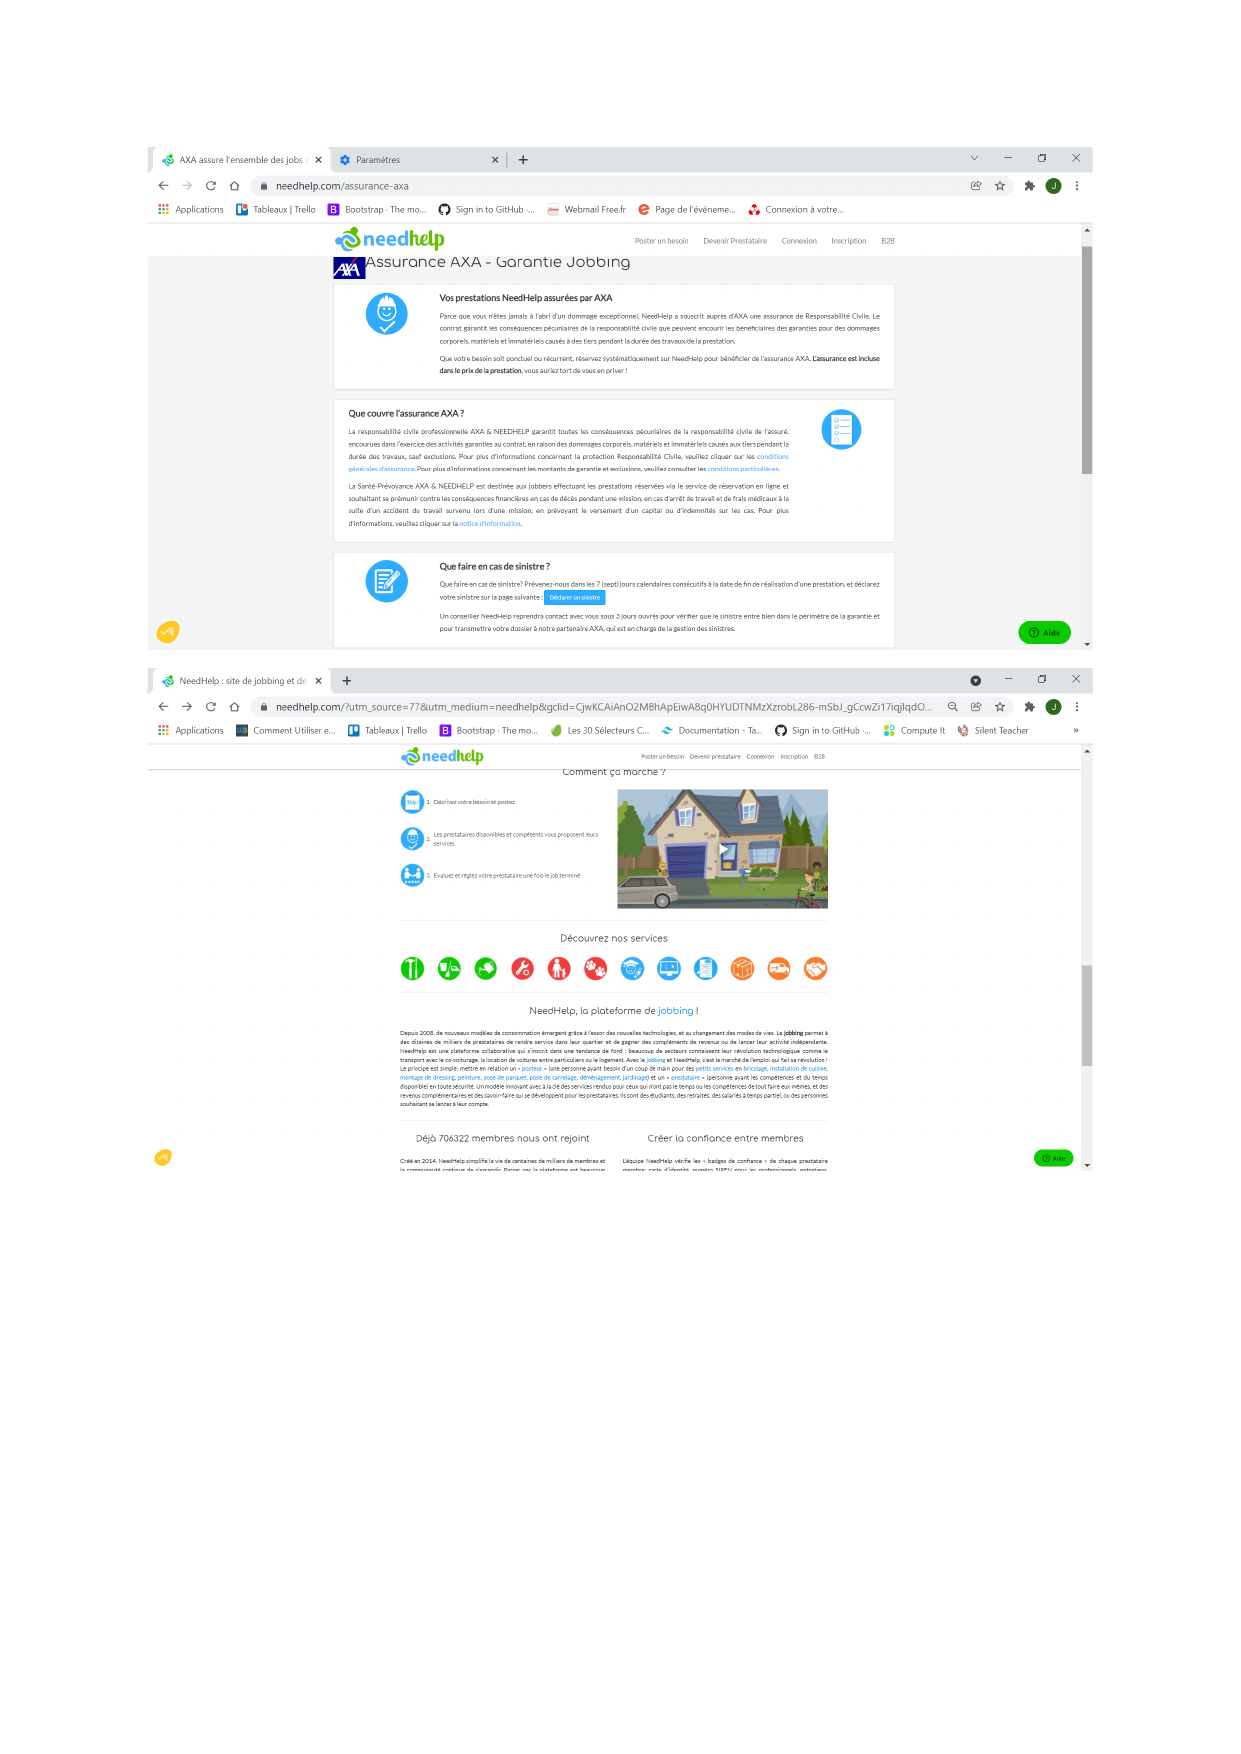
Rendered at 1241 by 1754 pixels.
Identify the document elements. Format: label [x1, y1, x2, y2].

picture [147, 668, 1093, 1171]
picture [147, 147, 1093, 650]
